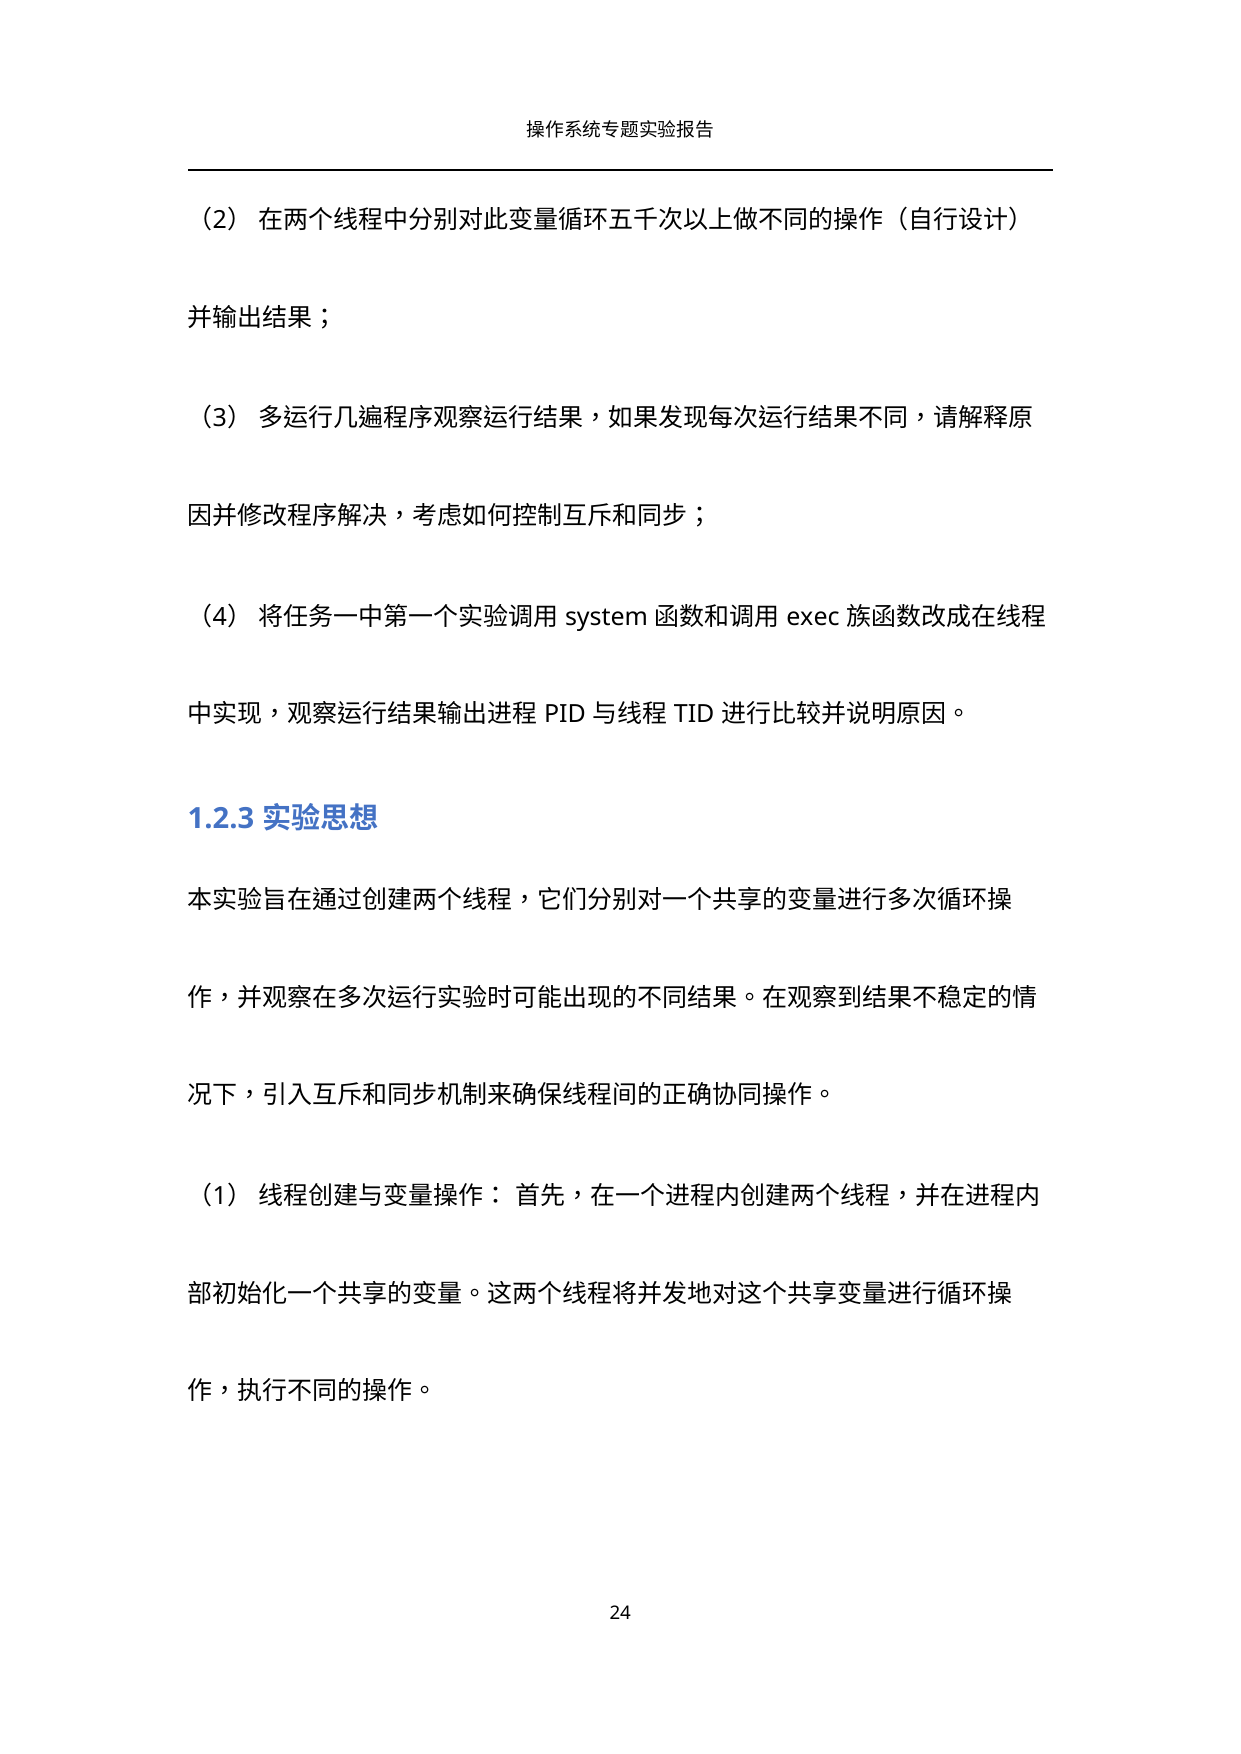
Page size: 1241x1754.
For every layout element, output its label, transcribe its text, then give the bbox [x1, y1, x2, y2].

text 本实验旨在通过创建两个线程，它们分别对一个共享的变量进行多次循环操作，并观察在多次运行实验时可能出现的不同结果。在观察到结果不稳定的情况下，引入互斥和同步机制来确保线程间的正确协同操作。 [187, 867, 1053, 1127]
text （2） 在两个线程中分别对此变量循环五千次以上做不同的操作（自行设计）并输出结果； [187, 186, 1053, 349]
text （3） 多运行几遍程序观察运行结果，如果发现每次运行结果不同，请解释原因并修改程序解决，考虑如何控制互斥和同步； [187, 384, 1053, 547]
subtitle 1.2.3 实验思想 [187, 783, 1053, 848]
text （1） 线程创建与变量操作： 首先，在一个进程内创建两个线程，并在进程内部初始化一个共享的变量。这两个线程将并发地对这个共享变量进行循环操作，执行不同的操作。 [187, 1162, 1053, 1422]
text （4） 将任务一中第一个实验调用 system 函数和调用 exec 族函数改成在线程中实现，观察运行结果输出进程 PID 与线程 TID 进行比较并说明原因。 [187, 583, 1053, 745]
